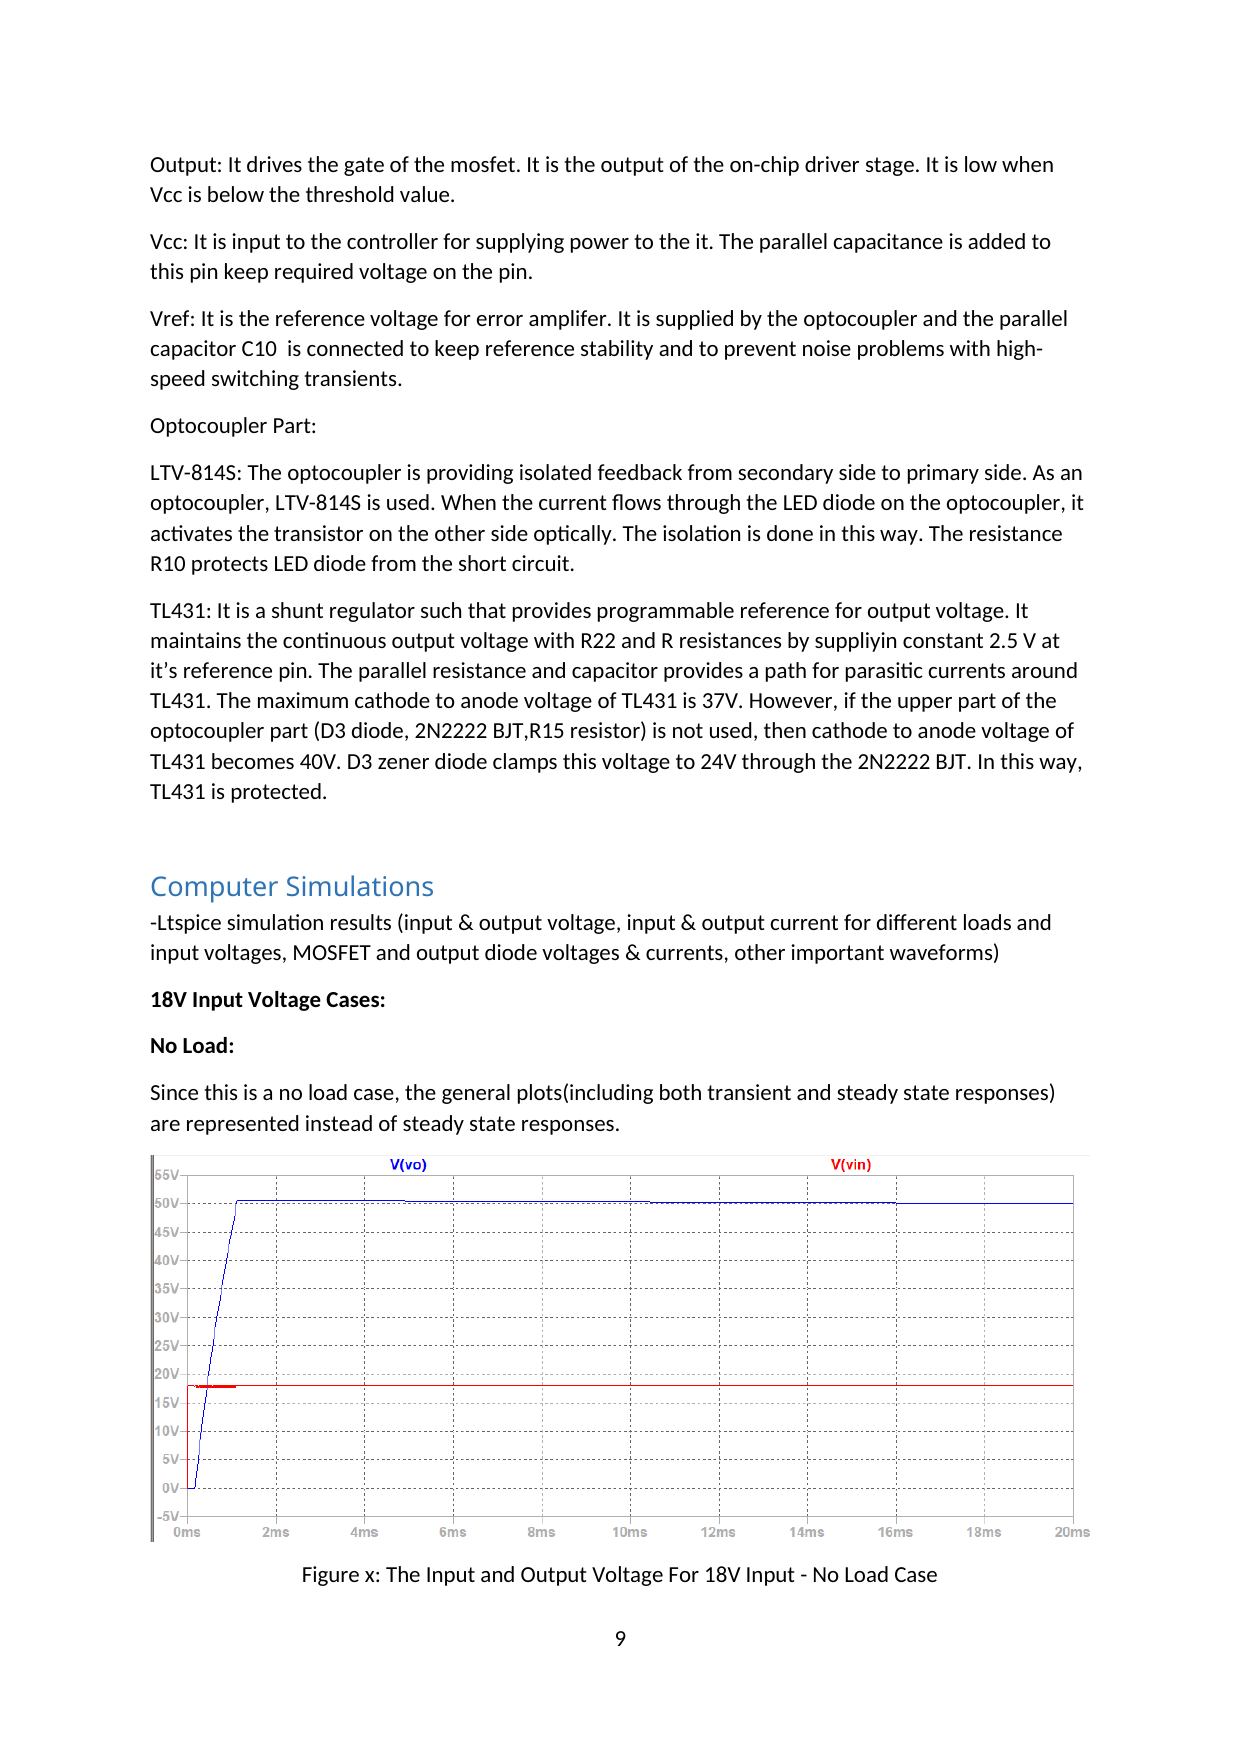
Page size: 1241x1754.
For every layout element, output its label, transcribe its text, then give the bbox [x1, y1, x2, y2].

text -Ltspice simulation results (input & output voltage, input & output current for different loads and input voltages, MOSFET and output diode voltages & currents, other important waveforms) [150, 908, 1090, 966]
text Vref: It is the reference voltage for error amplifer. It is supplied by the optocoupler and the parallel capacitor C10 is connected to keep reference stability and to prevent noise problems with high-speed switching transients. [150, 304, 1090, 393]
text Output: It drives the gate of the mosfet. It is the output of the on-chip driver stage. It is low when Vcc is below the threshold value. [150, 150, 1090, 208]
text 18V Input Voltage Cases: [150, 985, 1090, 1013]
text Vcc: It is input to the controller for supplying power to the it. The parallel capacitance is added to this pin keep required voltage on the pin. [150, 227, 1090, 285]
text LTV-814S: The optocoupler is providing isolated feedback from secondary side to primary side. As an optocoupler, LTV-814S is used. When the current flows through the LED diode on the optocoupler, it activates the transistor on the other side optically. The isolation is done in this way. The resistance R10 protects LED diode from the short circuit. [150, 458, 1090, 577]
subtitle Computer Simulations [150, 868, 1090, 905]
text Optocoupler Part: [150, 411, 1090, 439]
text Since this is a no load case, the general plots(including both transient and steady state responses) are represented instead of steady state responses. [150, 1078, 1090, 1137]
picture [150, 1155, 1091, 1542]
text TL431: It is a shunt regulator such that provides programmable reference for output voltage. It maintains the continuous output voltage with R22 and R resistances by suppliyin constant 2.5 V at it’s reference pin. The parallel resistance and capacitor provides a path for parasitic currents around TL431. The maximum cathode to anode voltage of TL431 is 37V. However, if the upper part of the optocoupler part (D3 diode, 2N2222 BJT,R15 resistor) is not used, then cathode to anode voltage of TL431 becomes 40V. D3 zener diode clamps this voltage to 24V through the 2N2222 BJT. In this way, TL431 is protected. [150, 596, 1090, 805]
text Figure x: The Input and Output Voltage For 18V Input - No Load Case [150, 1560, 1090, 1588]
text No Load: [150, 1032, 1090, 1060]
